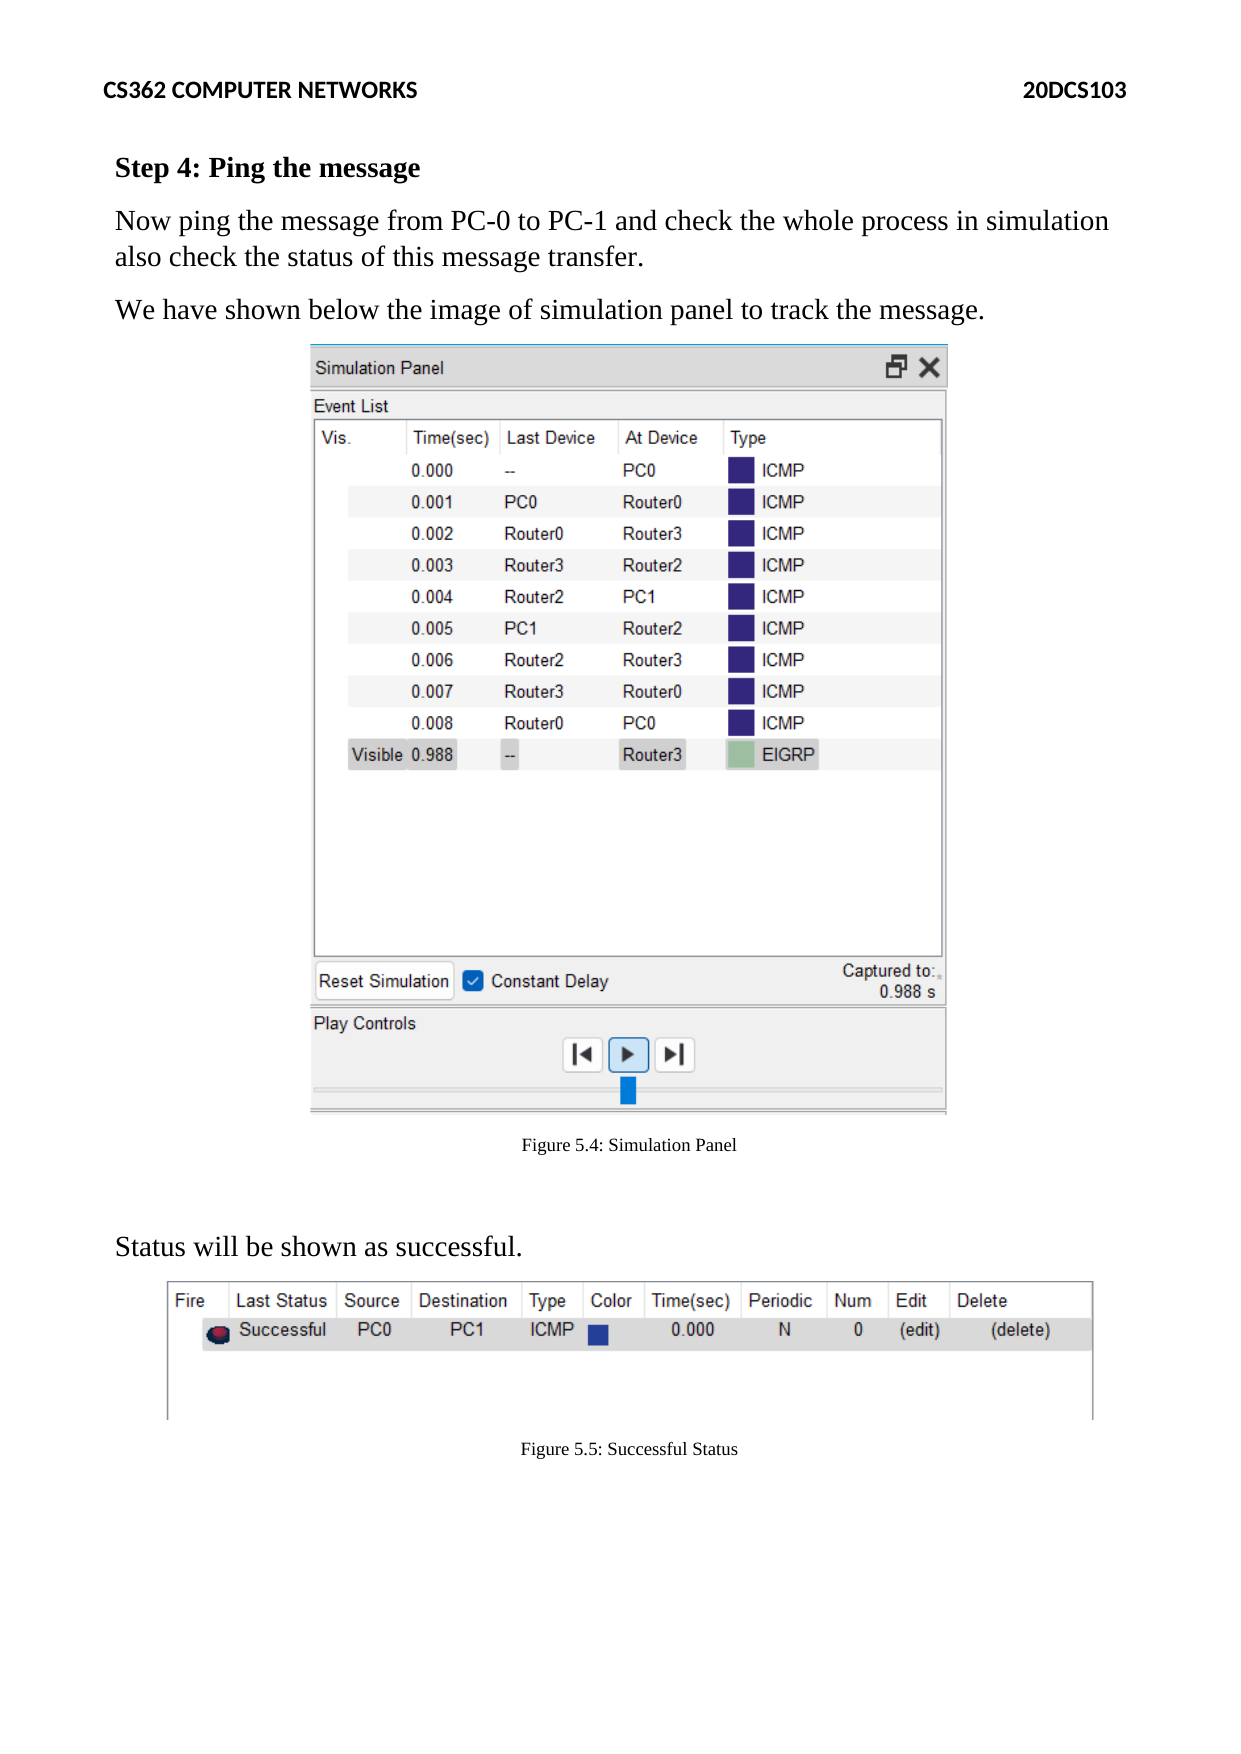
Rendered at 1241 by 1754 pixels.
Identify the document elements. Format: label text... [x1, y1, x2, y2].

picture [310, 346, 948, 1115]
picture [163, 1281, 1095, 1420]
text We have shown below the image of simulation panel to track the message. [114, 292, 1144, 325]
text Status will be shown as successful. [114, 1229, 1144, 1262]
text Now ping the message from PC-0 to PC-1 and check the whole process in simulation also check the status of this message transfer. [114, 203, 1144, 272]
text Step 4: Ping the message [114, 150, 1144, 183]
text Figure 5.4: Simulation Panel [114, 1134, 1144, 1155]
text Figure 5.5: Successful Status [114, 1438, 1144, 1459]
